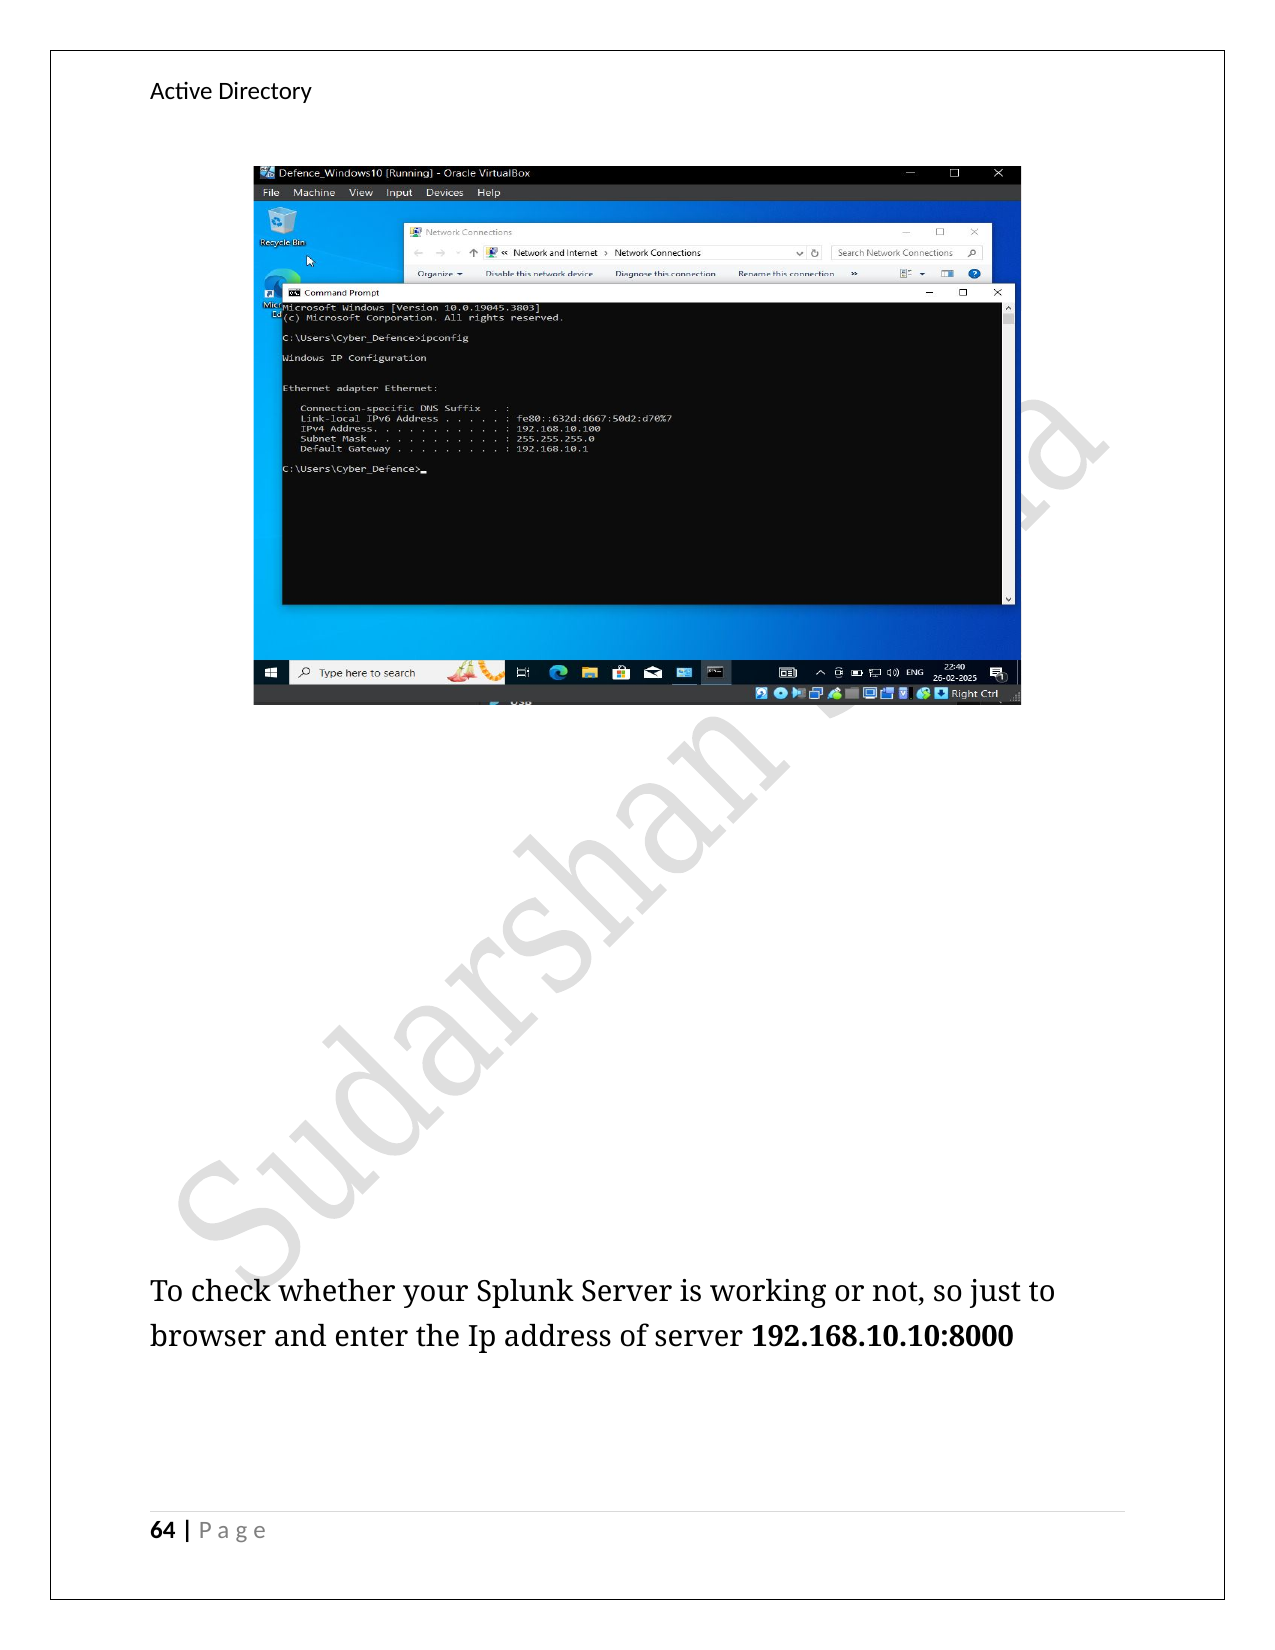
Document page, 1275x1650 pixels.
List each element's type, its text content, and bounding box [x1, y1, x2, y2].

text To check whether your Splunk Server is working or not, so just to browser and enter the Ip address of server 192.168.10.10:8000 [150, 1270, 1125, 1355]
picture [253, 166, 1022, 705]
picture [260, 239, 268, 245]
picture [262, 303, 280, 307]
picture [304, 252, 315, 266]
picture [269, 241, 282, 246]
picture [294, 238, 306, 246]
